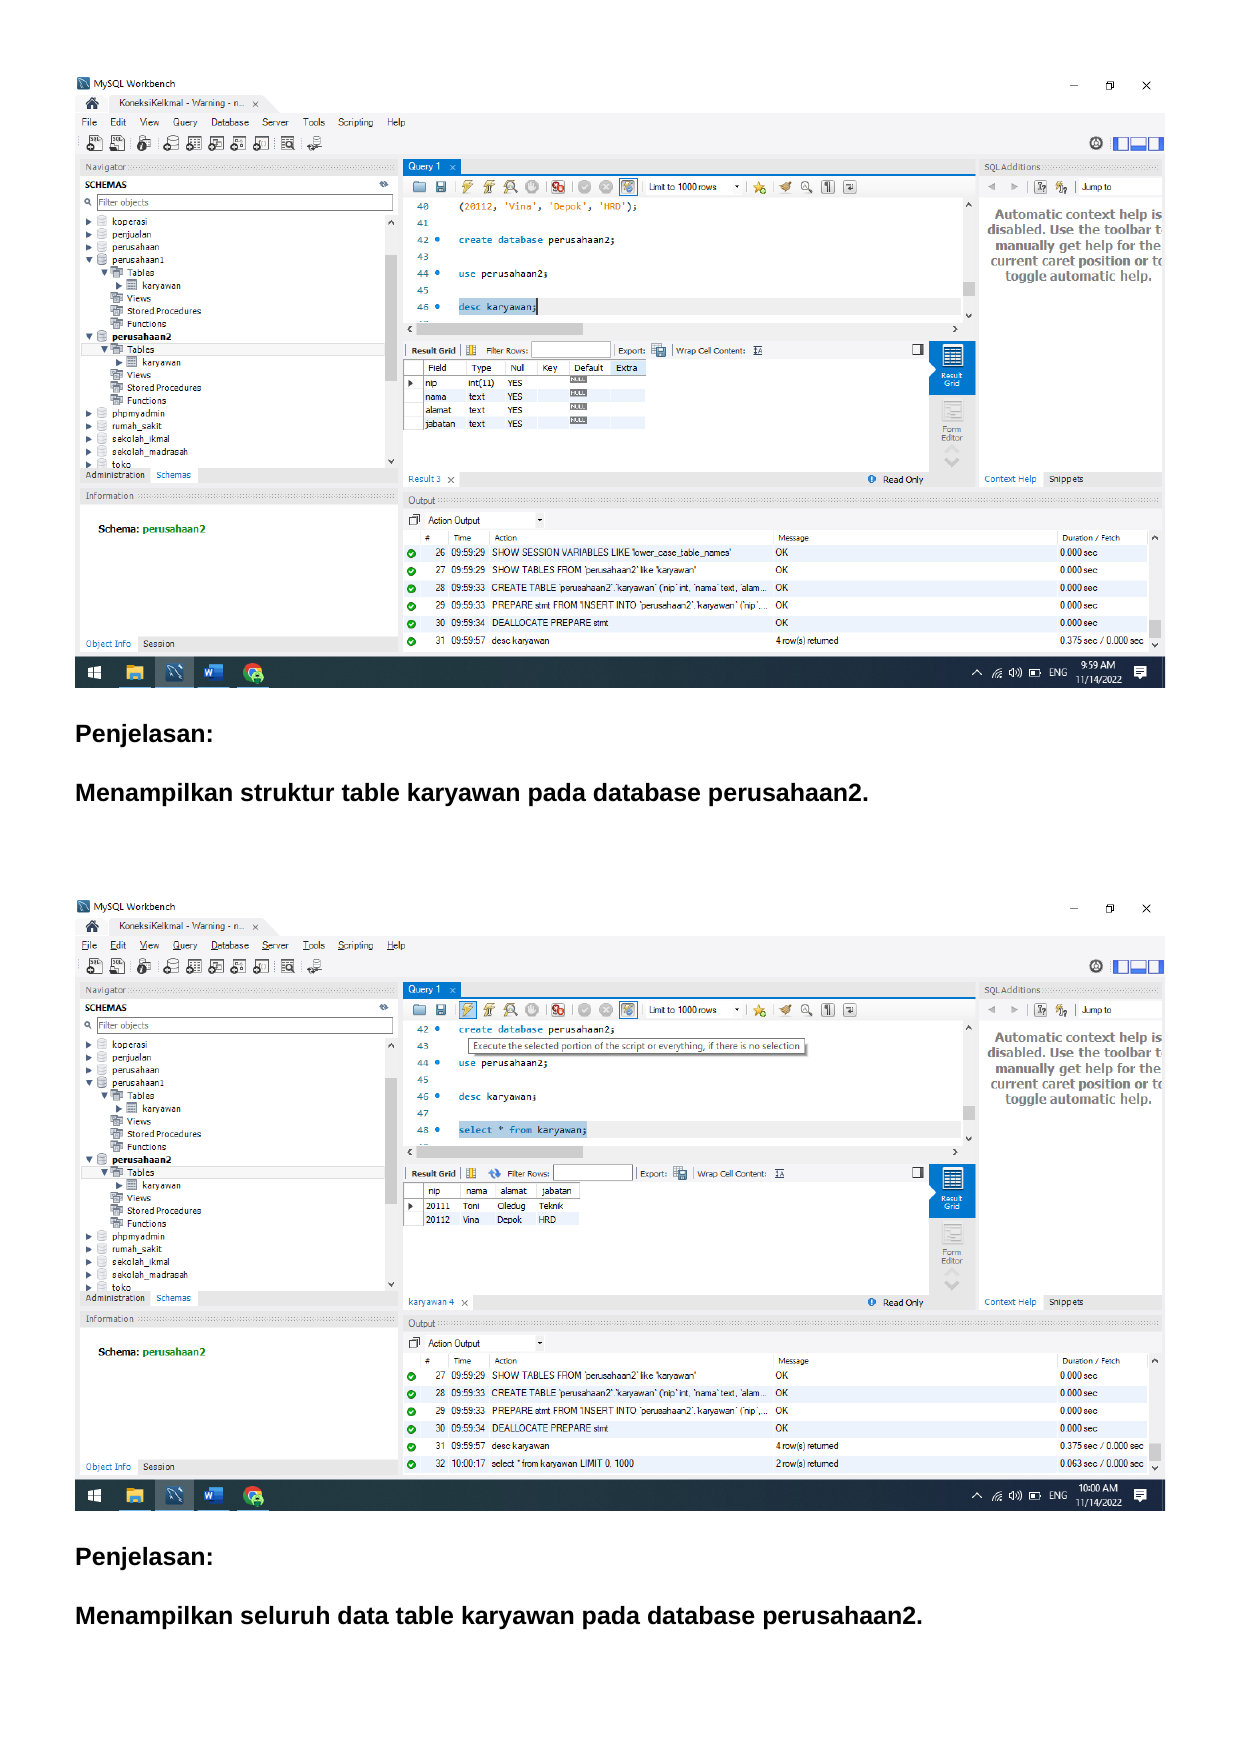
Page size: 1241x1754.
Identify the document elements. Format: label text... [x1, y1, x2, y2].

text Penjelasan: [75, 718, 1165, 747]
picture [75, 897, 1166, 1511]
text Menampilkan seluruh data table karyawan pada database perusahaan2. [75, 1601, 1165, 1630]
text Penjelasan: [75, 1541, 1165, 1570]
picture [75, 75, 1166, 688]
text Menampilkan struktur table karyawan pada database perusahaan2. [75, 778, 1165, 807]
